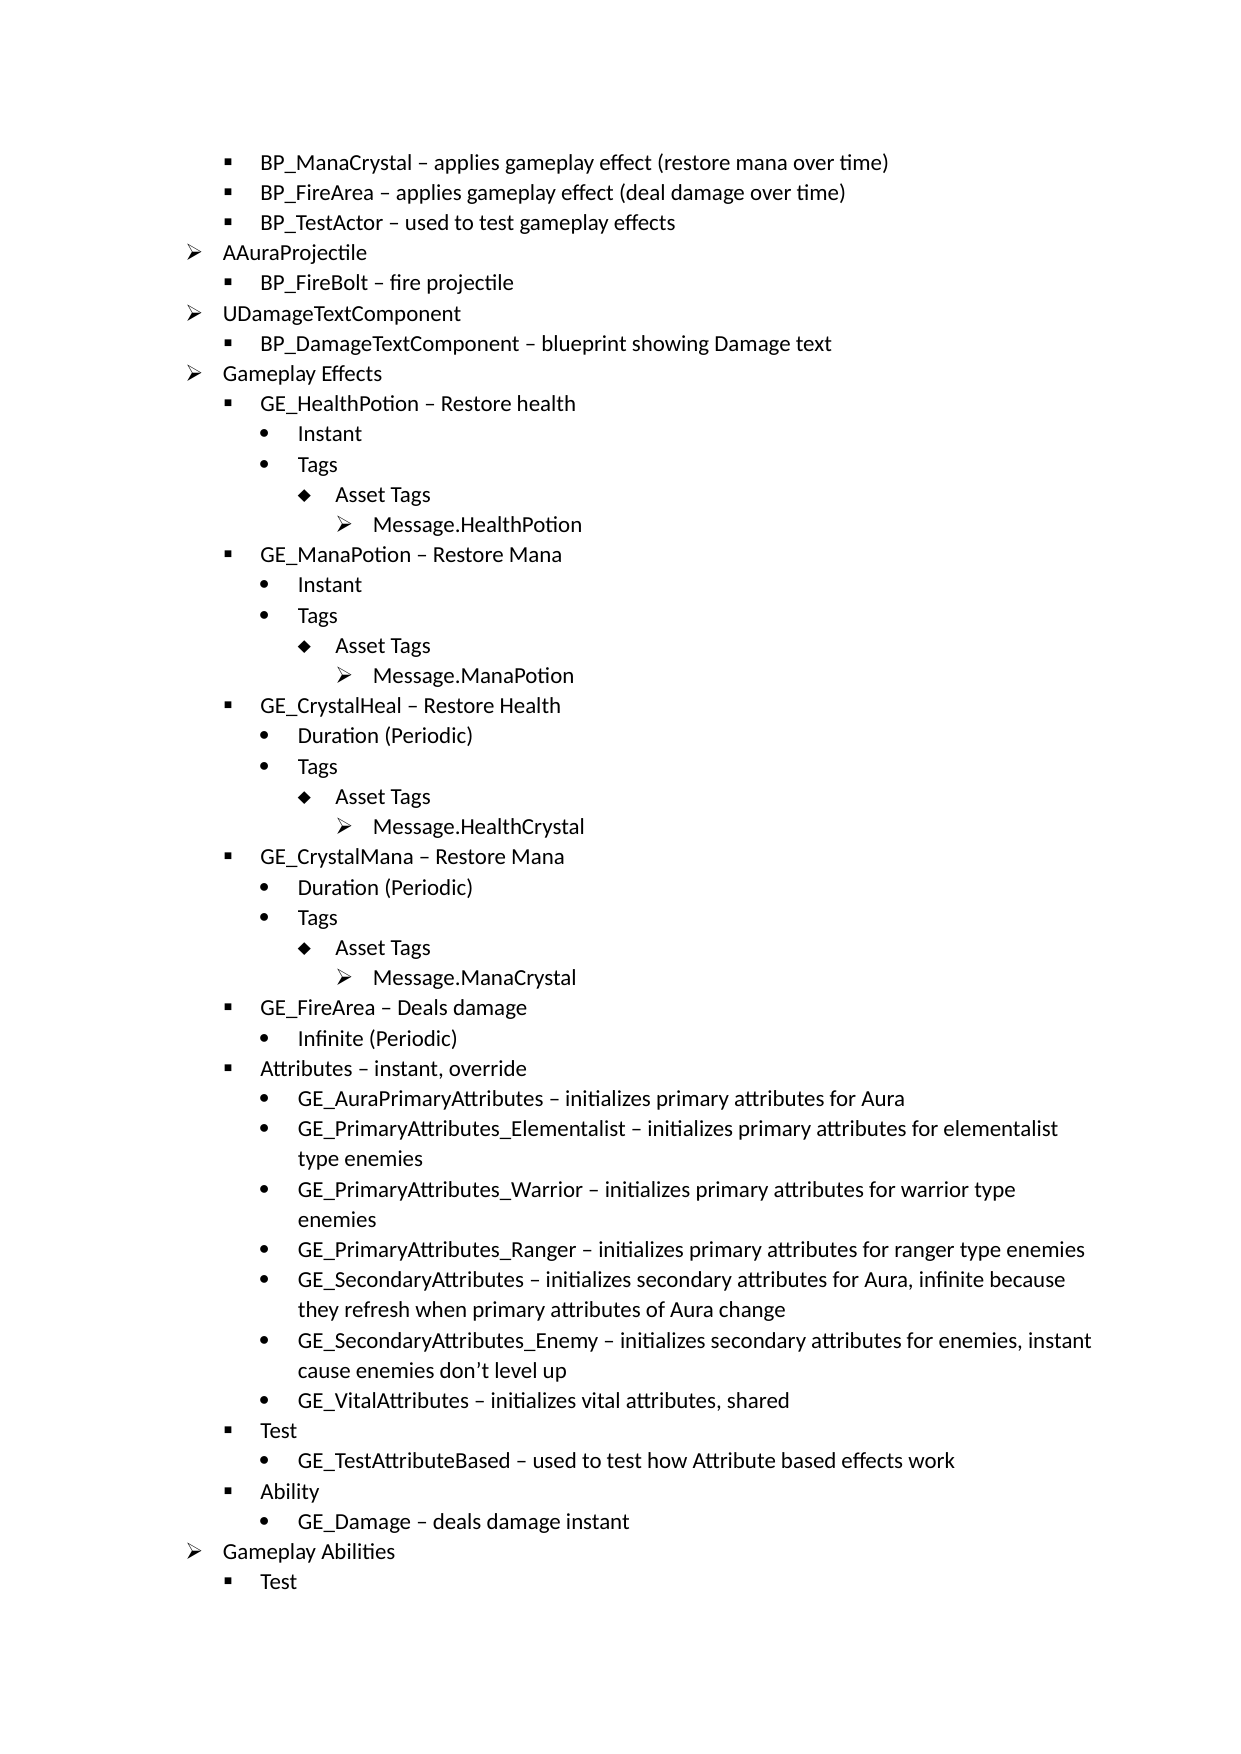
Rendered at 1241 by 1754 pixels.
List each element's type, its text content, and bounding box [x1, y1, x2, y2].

list BP_FireBolt – fire projectile [223, 268, 1093, 296]
list Duration (Periodic) [260, 873, 1093, 901]
list UDamageTextComponent [185, 299, 1093, 327]
list GE_CrystalHeal – Restore Health [223, 691, 1093, 719]
list Message.ManaCrystal [335, 963, 1093, 991]
list Asset Tags [298, 631, 1093, 659]
list Tags [260, 450, 1093, 478]
list GE_SecondaryAttributes_Enemy – initializes secondary attributes for enemies, instant cause enemies don’t level up [260, 1326, 1093, 1384]
list Message.HealthPotion [335, 510, 1093, 538]
list GE_VitalAttributes – initializes vital attributes, shared [260, 1386, 1093, 1414]
list Tags [260, 903, 1093, 931]
list Test [223, 1416, 1093, 1444]
list GE_AuraPrimaryAttributes – initializes primary attributes for Aura [260, 1084, 1093, 1112]
list GE_CrystalMana – Restore Mana [223, 842, 1093, 870]
list Test [223, 1567, 1093, 1595]
list GE_Damage – deals damage instant [260, 1507, 1093, 1535]
list GE_ManaPotion – Restore Mana [223, 540, 1093, 568]
list GE_HealthPotion – Restore health [223, 389, 1093, 417]
list Duration (Periodic) [260, 722, 1093, 749]
list Asset Tags [298, 480, 1093, 508]
list GE_PrimaryAttributes_Warrior – initializes primary attributes for warrior type enemies [260, 1175, 1093, 1233]
list BP_ManaCrystal – applies gameplay effect (restore mana over time) [223, 148, 1093, 176]
list GE_FireArea – Deals damage [223, 993, 1093, 1021]
list Gameplay Abilities [185, 1537, 1093, 1565]
list Attributes – instant, override [223, 1054, 1093, 1082]
list GE_SecondaryAttributes – initializes secondary attributes for Aura, infinite because they refresh when primary attributes of Aura change [260, 1265, 1093, 1323]
list Message.ManaPotion [335, 661, 1093, 689]
list BP_TestActor – used to test gameplay effects [223, 208, 1093, 236]
list Tags [260, 601, 1093, 629]
list BP_DamageTextComponent – blueprint showing Damage text [223, 329, 1093, 357]
list Tags [260, 752, 1093, 780]
list GE_TestAttributeBased – used to test how Attribute based effects work [260, 1447, 1093, 1474]
list BP_FireArea – applies gameplay effect (deal damage over time) [223, 178, 1093, 206]
list Ability [223, 1477, 1093, 1505]
list GE_PrimaryAttributes_Ranger – initializes primary attributes for ranger type enemies [260, 1235, 1093, 1263]
list Instant [260, 571, 1093, 598]
list AAuraProjectile [185, 238, 1093, 266]
list Instant [260, 419, 1093, 447]
list Message.HealthCrystal [335, 812, 1093, 840]
list GE_PrimaryAttributes_Elementalist – initializes primary attributes for elementalist type enemies [260, 1114, 1093, 1172]
list Infinite (Periodic) [260, 1024, 1093, 1052]
list Asset Tags [298, 933, 1093, 961]
list Asset Tags [298, 782, 1093, 810]
list Gameplay Effects [185, 359, 1093, 387]
